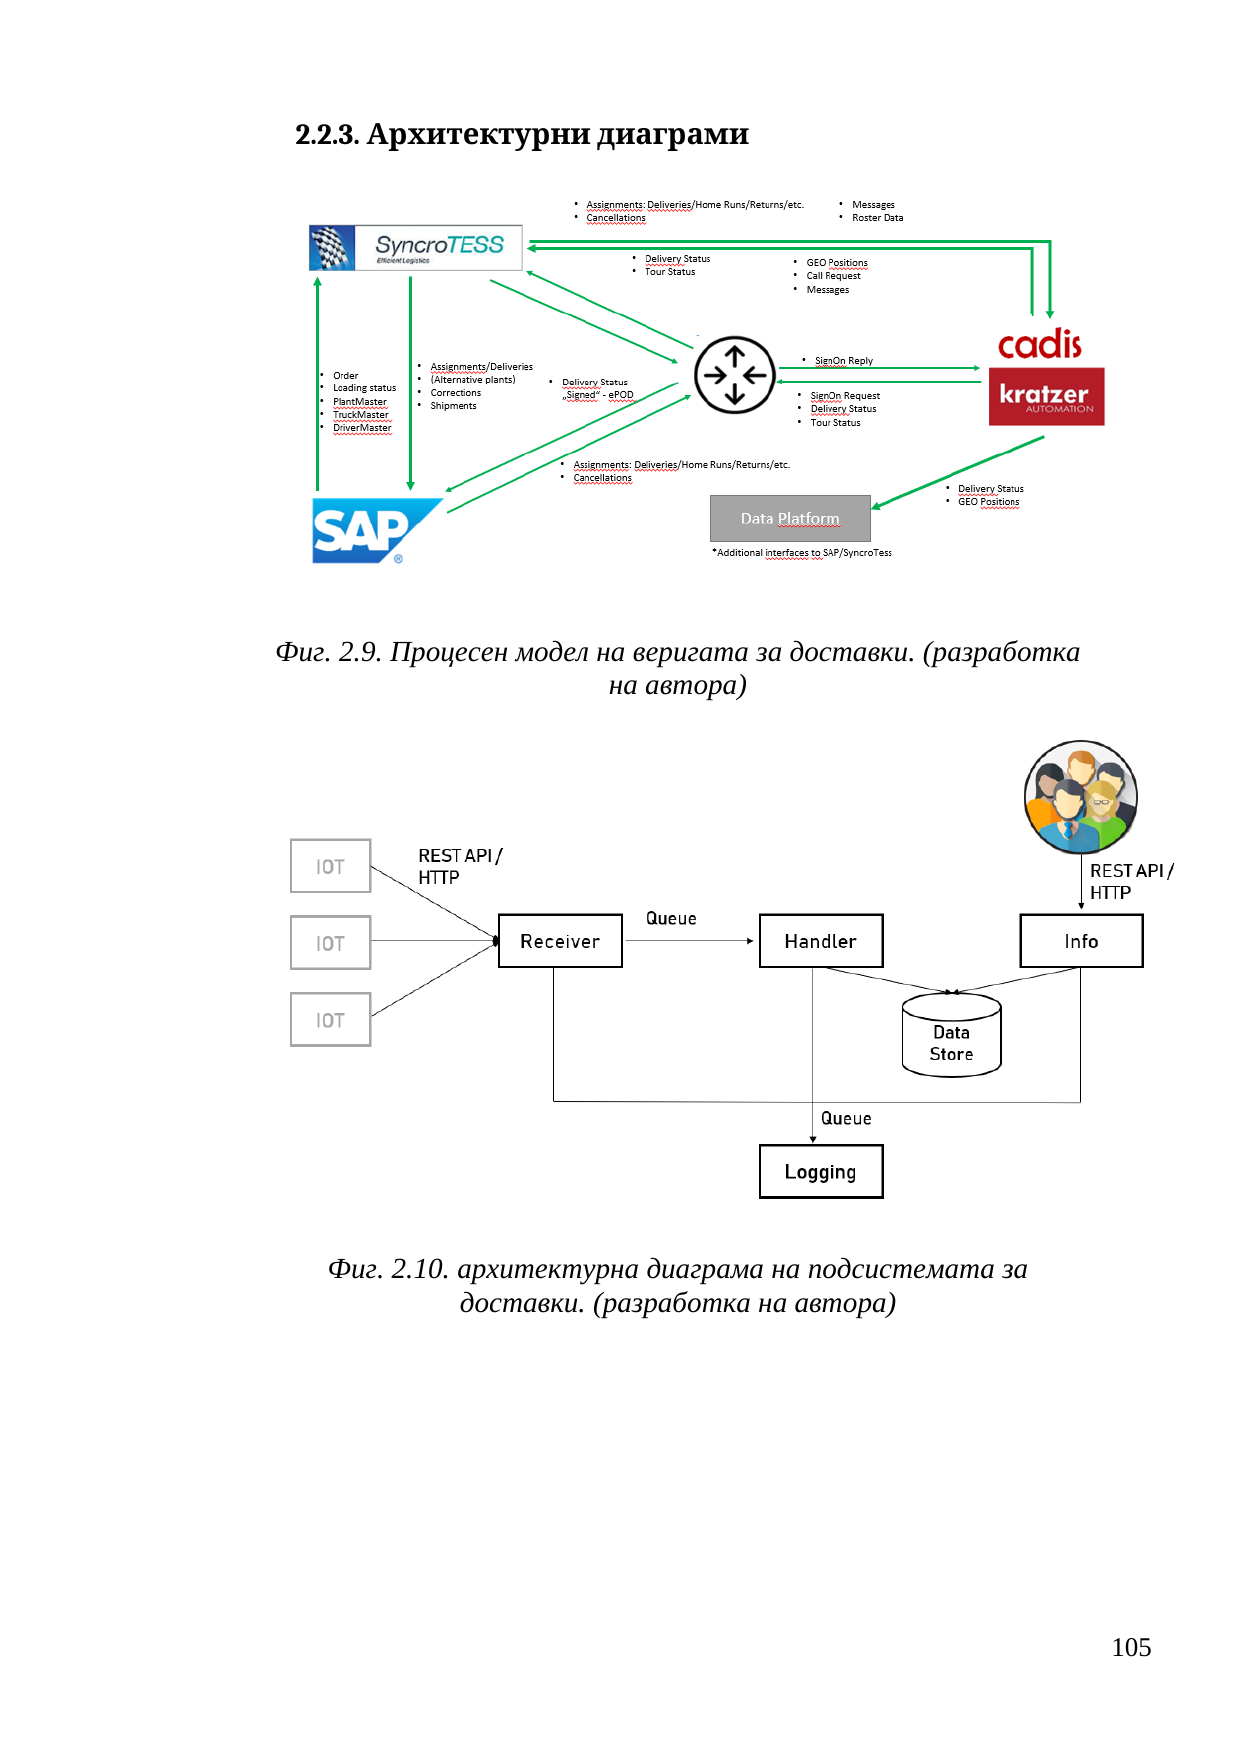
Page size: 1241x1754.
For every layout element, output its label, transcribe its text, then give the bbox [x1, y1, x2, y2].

picture [265, 726, 1211, 1227]
title Фиг. 2.10. архитектурна диаграма на подсистемата за доставки. (разработка на автора) [266, 1251, 1092, 1318]
title Фиг. 2.9. Процесен модел на веригата за доставки. (разработка на автора) [266, 634, 1092, 701]
subtitle 2.2.3. Архитектурни диаграми [207, 118, 1152, 152]
picture [281, 174, 1134, 594]
